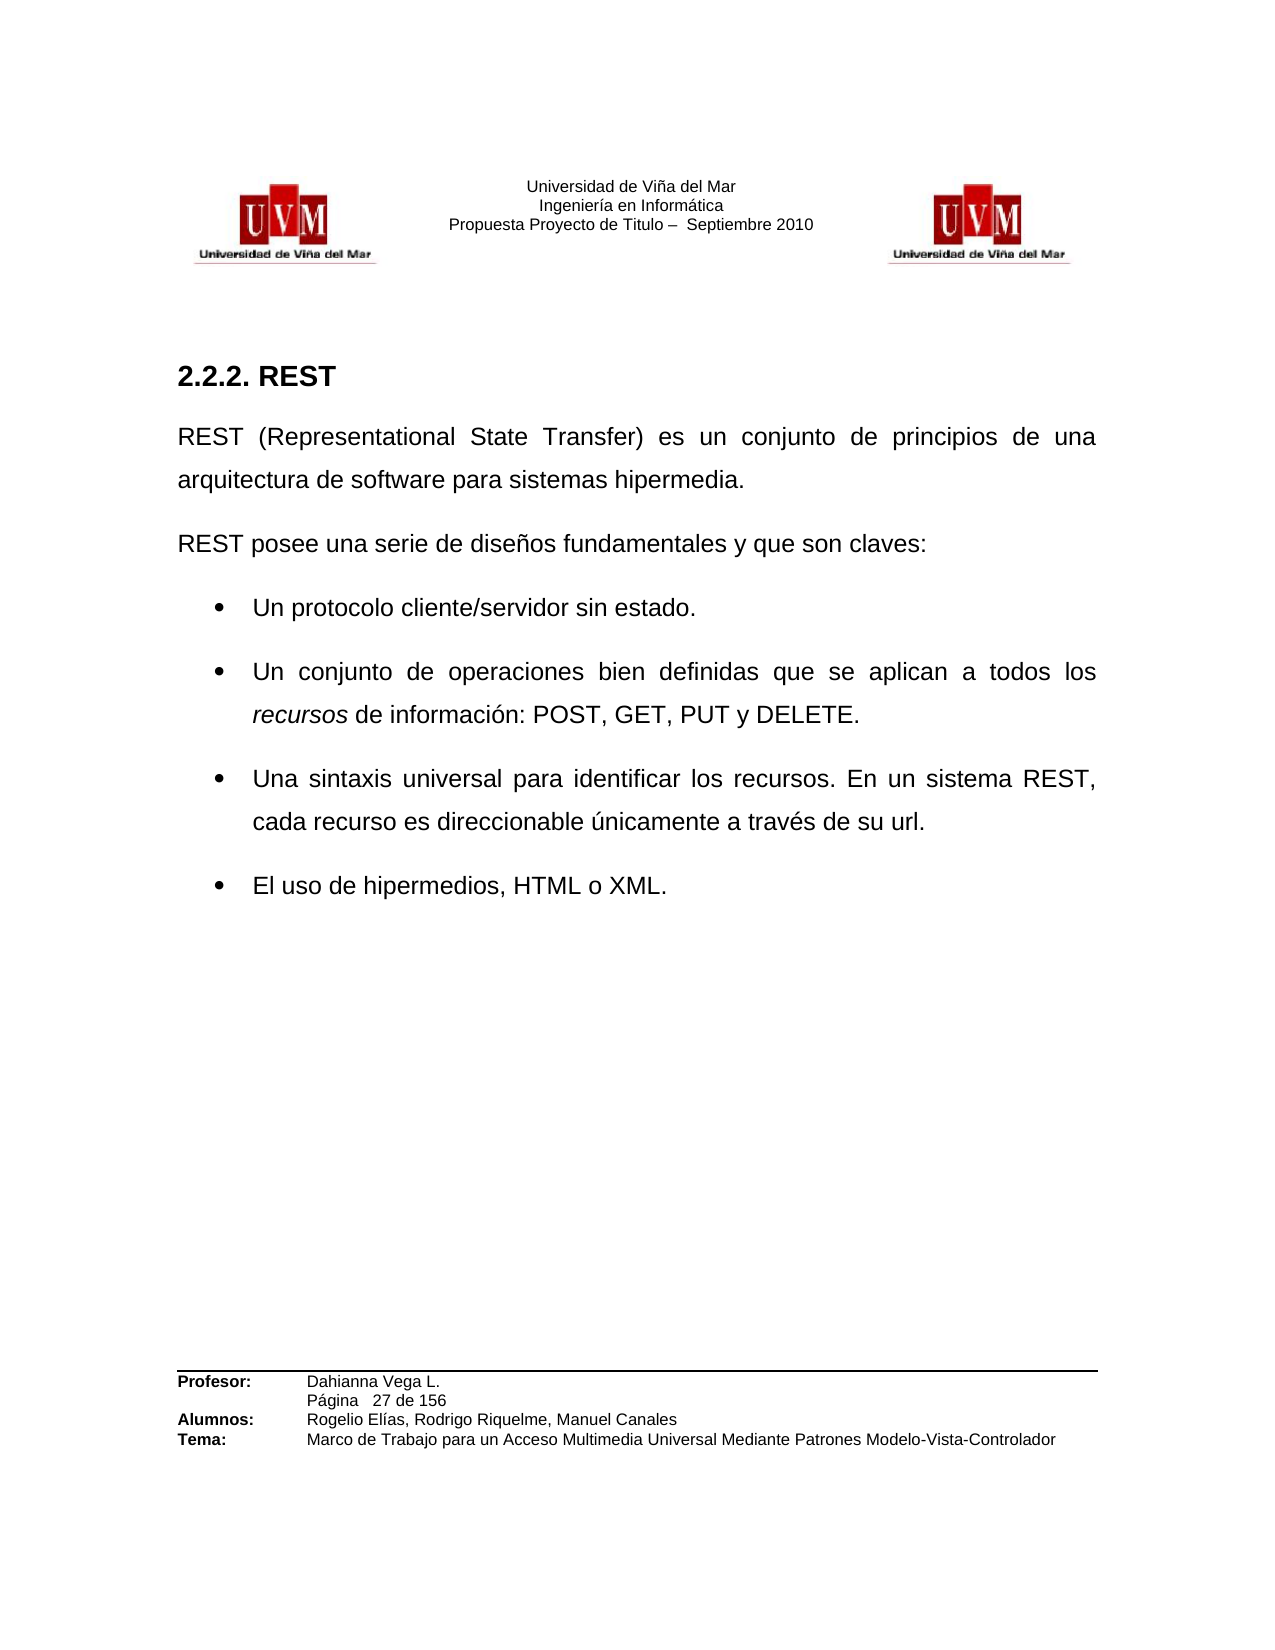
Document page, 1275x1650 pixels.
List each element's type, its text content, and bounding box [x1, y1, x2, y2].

list El uso de hipermedios, HTML o XML. [215, 871, 1098, 900]
list Una sintaxis universal para identificar los recursos. En un sistema REST, cada recurso es direccionable únicamente a través de su url. [215, 764, 1098, 836]
text REST (Representational State Transfer) es un conjunto de principios de una arquitectura de software para sistemas hipermedia. [177, 422, 1098, 493]
picture [871, 176, 1084, 267]
list Un conjunto de operaciones bien definidas que se aplican a todos los recursos de información: POST, GET, PUT y DELETE. [215, 657, 1098, 729]
subtitle 2.2.2. REST [177, 359, 1098, 392]
text REST posee una serie de diseños fundamentales y que son claves: [177, 529, 1098, 557]
picture [177, 176, 390, 267]
list Un protocolo cliente/servidor sin estado. [215, 593, 1098, 622]
